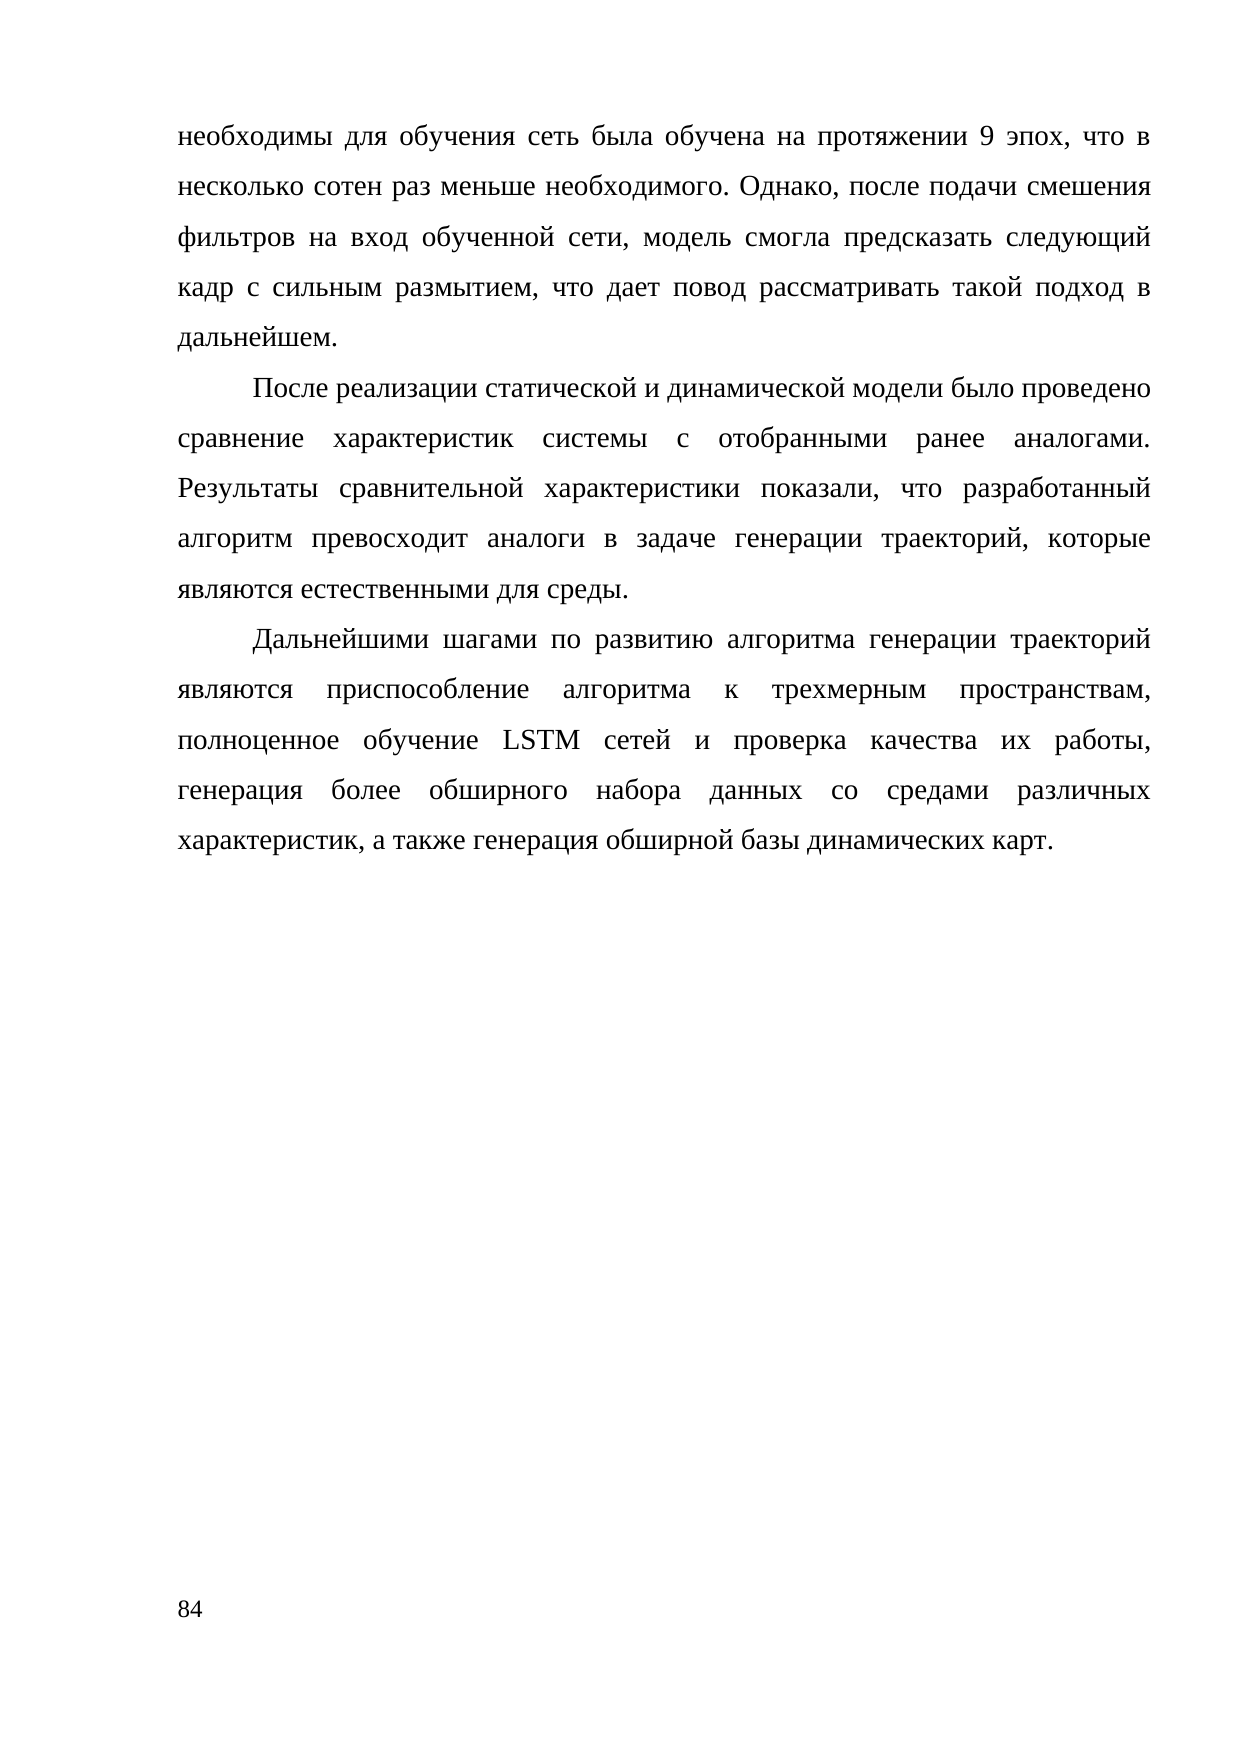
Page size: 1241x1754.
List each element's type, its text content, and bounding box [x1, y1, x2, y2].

text После реализации статической и динамической модели было проведено сравнение характеристик системы с отобранными ранее аналогами. Результаты сравнительной характеристики показали, что разработанный алгоритм превосходит аналоги в задаче генерации траекторий, которые являются естественными для среды. [177, 370, 1152, 604]
text Дальнейшими шагами по развитию алгоритма генерации траекторий являются приспособление алгоритма к трехмерным пространствам, полноценное обучение LSTM сетей и проверка качества их работы, генерация более обширного набора данных со средами различных характеристик, а также генерация обширной базы динамических карт. [177, 621, 1152, 856]
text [177, 118, 1152, 353]
